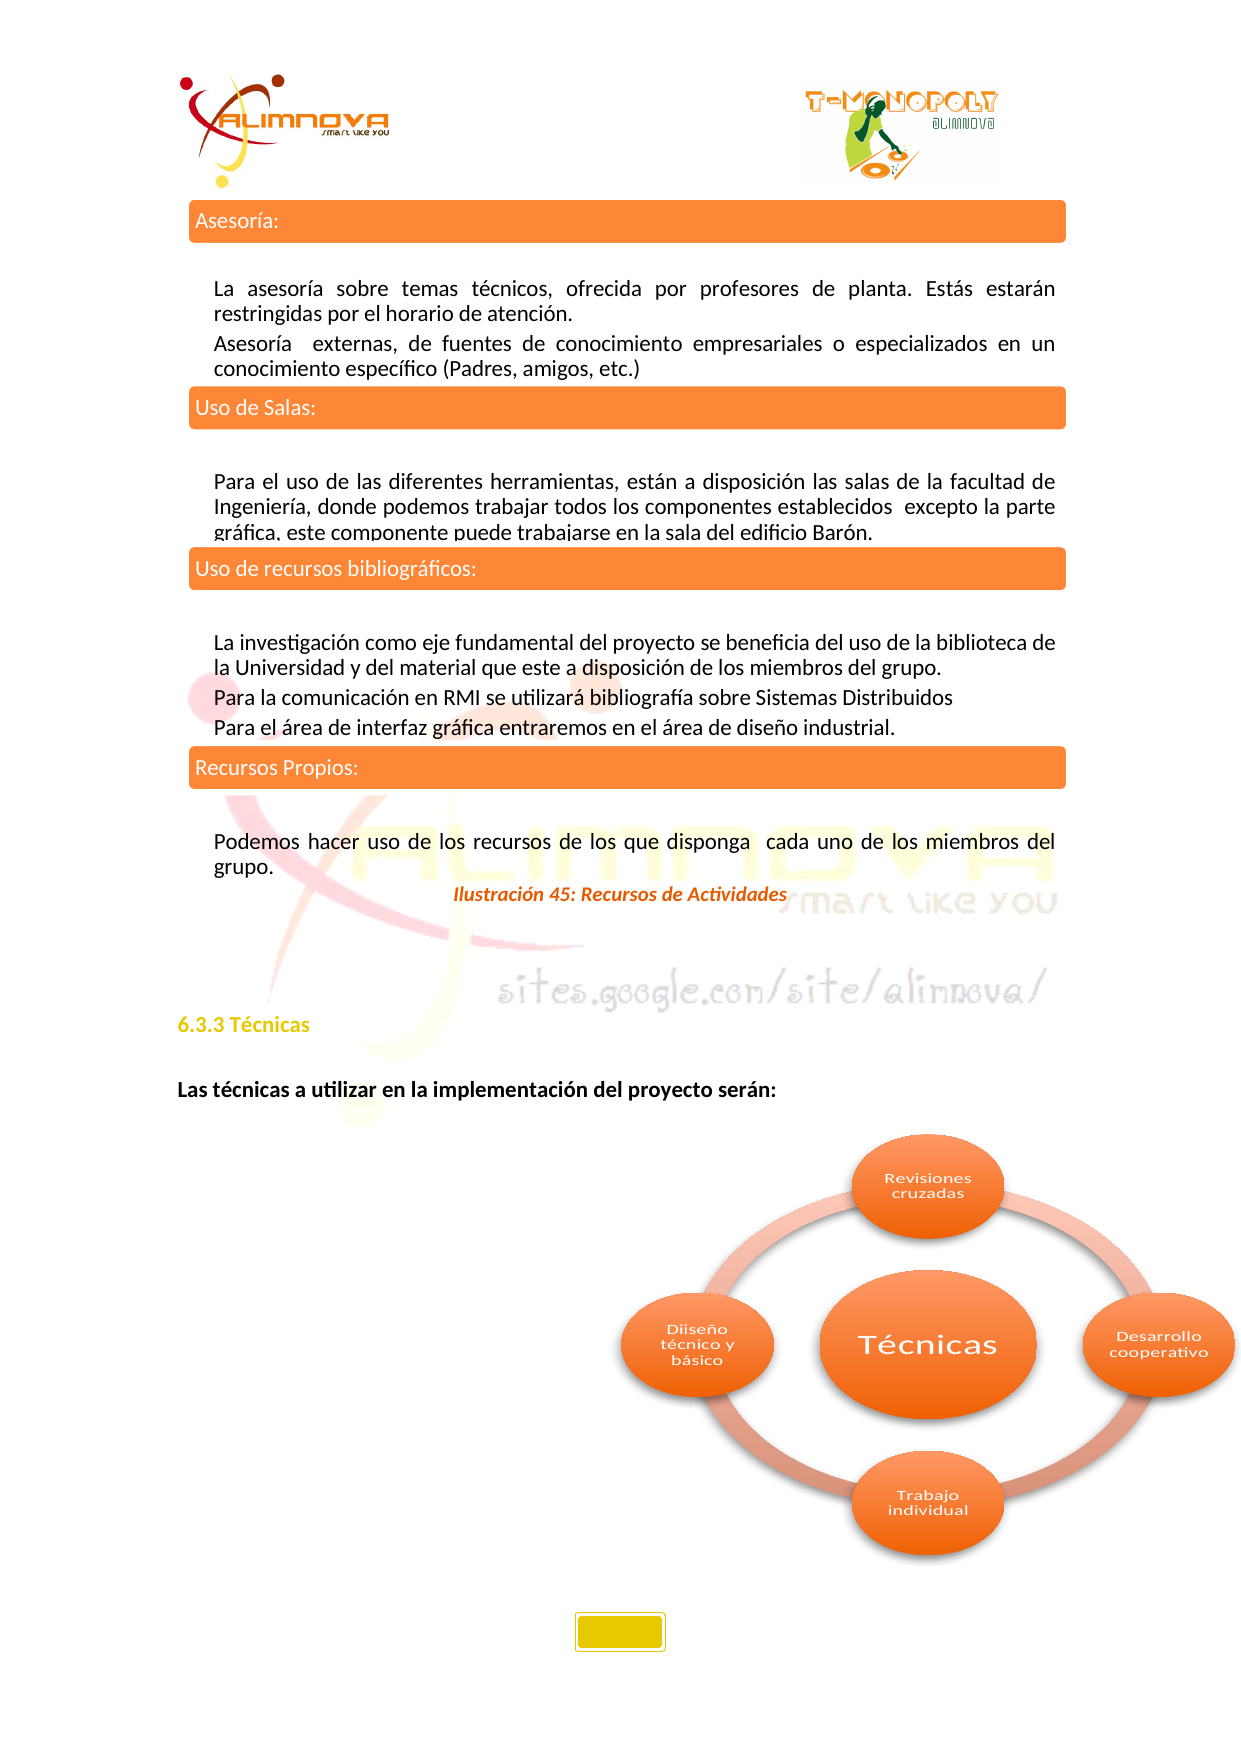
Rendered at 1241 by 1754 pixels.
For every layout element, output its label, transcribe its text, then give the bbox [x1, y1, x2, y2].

text Las técnicas a utilizar en la implementación del proyecto serán: [177, 1075, 1063, 1103]
text Ilustración 45: Recursos de Actividades [177, 881, 1063, 906]
picture [802, 79, 1002, 184]
subtitle 6.3.3 Técnicas [177, 1010, 1063, 1038]
picture [177, 73, 389, 189]
